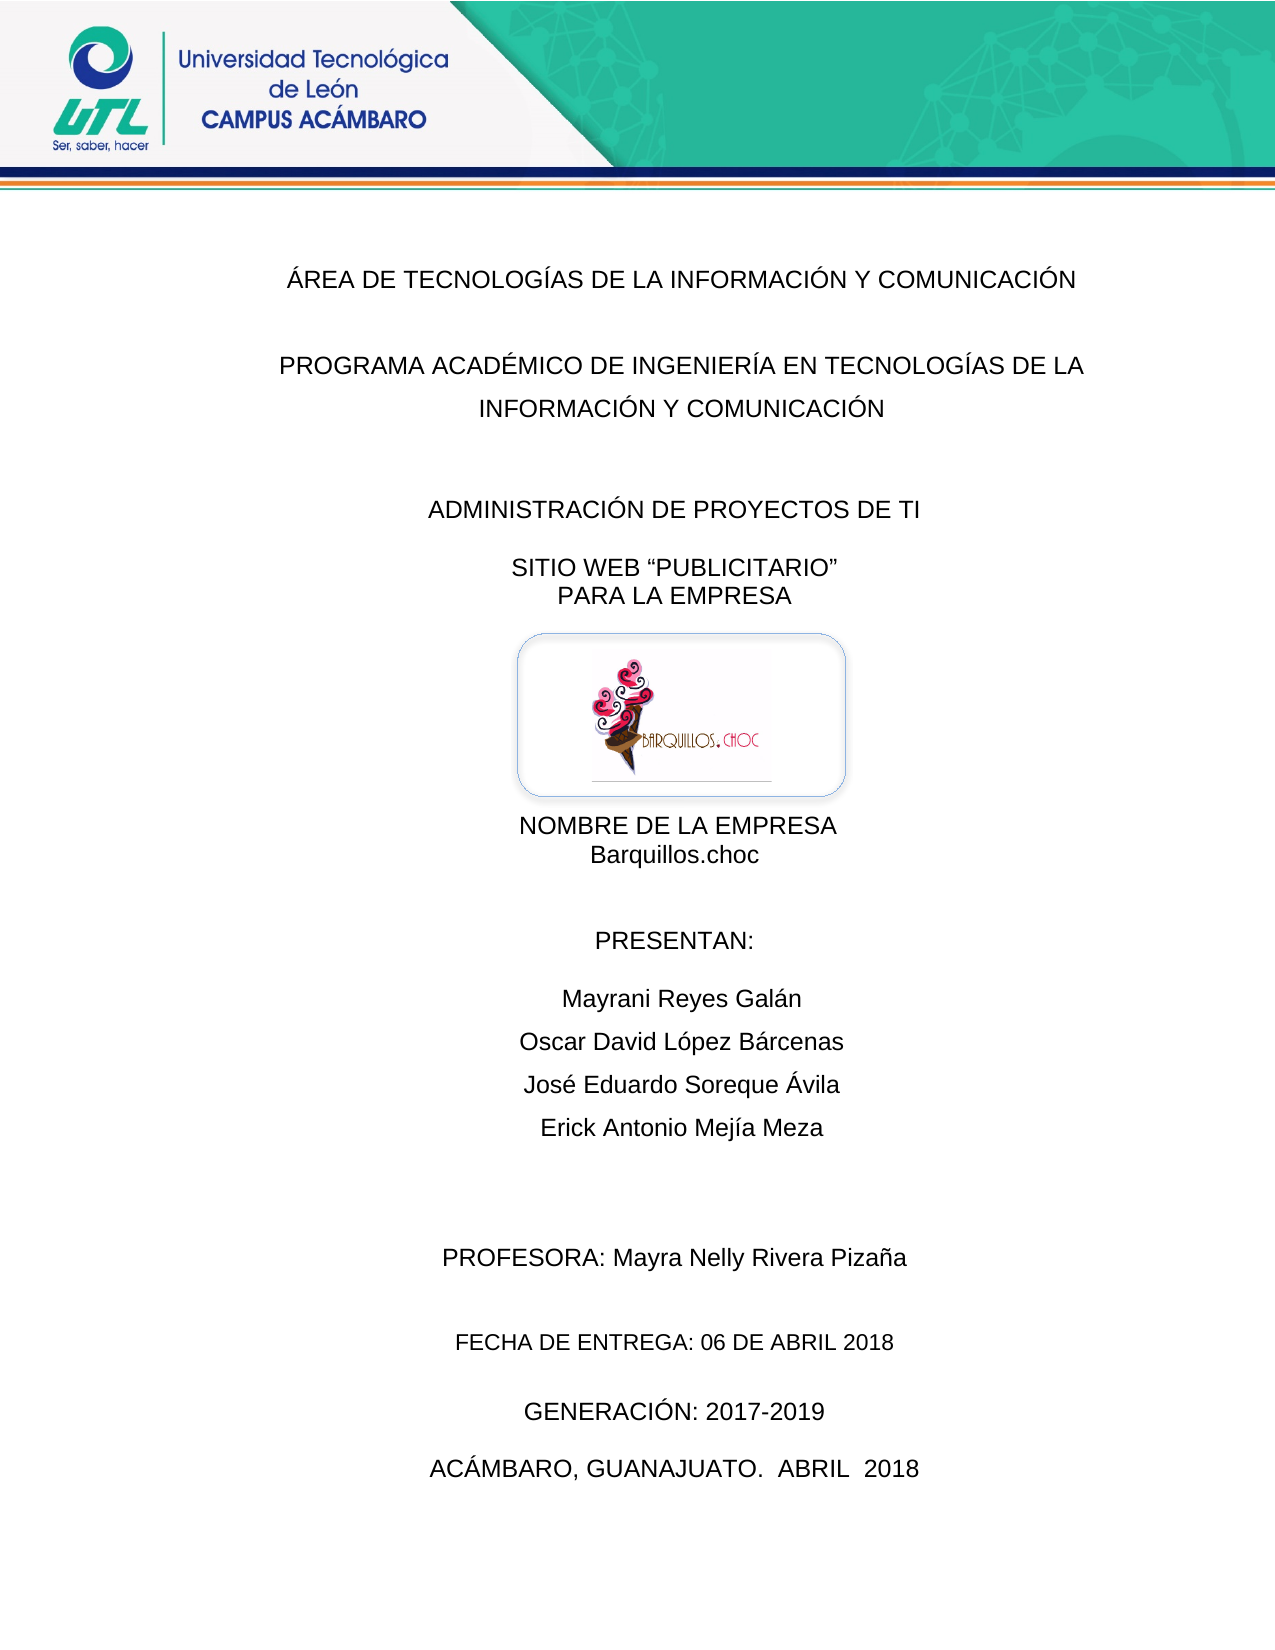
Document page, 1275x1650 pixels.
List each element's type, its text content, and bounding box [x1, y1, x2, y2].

text ÁREA DE TECNOLOGÍAS DE LA INFORMACIÓN Y COMUNICACIÓN [236, 265, 1127, 294]
picture [591, 649, 772, 782]
text Mayrani Reyes Galán [236, 984, 1127, 1012]
text PRESENTAN: [236, 926, 1083, 955]
picture [0, 1, 1275, 194]
text ADMINISTRACIÓN DE PROYECTOS DE TI [236, 495, 1083, 524]
text José Eduardo Soreque Ávila [236, 1070, 1127, 1099]
text PROFESORA: Mayra Nelly Rivera Pizaña [236, 1242, 1083, 1271]
text FECHA DE ENTREGA: 06 DE ABRIL 2018 [236, 1329, 1083, 1355]
text ACÁMBARO, GUANAJUATO. ABRIL 2018 [236, 1454, 1083, 1483]
text NOMBRE DE LA EMPRESA [236, 811, 1083, 840]
text Oscar David López Bárcenas [236, 1027, 1127, 1056]
text PARA LA EMPRESA [236, 581, 1083, 610]
text Barquillos.choc [236, 840, 1083, 869]
text PROGRAMA ACADÉMICO DE INGENIERÍA EN TECNOLOGÍAS DE LA INFORMACIÓN Y COMUNICACIÓN [236, 351, 1127, 423]
text SITIO WEB “PUBLICITARIO” [236, 552, 1083, 581]
text Erick Antonio Mejía Meza [236, 1113, 1127, 1142]
text GENERACIÓN: 2017-2019 [236, 1397, 1083, 1426]
